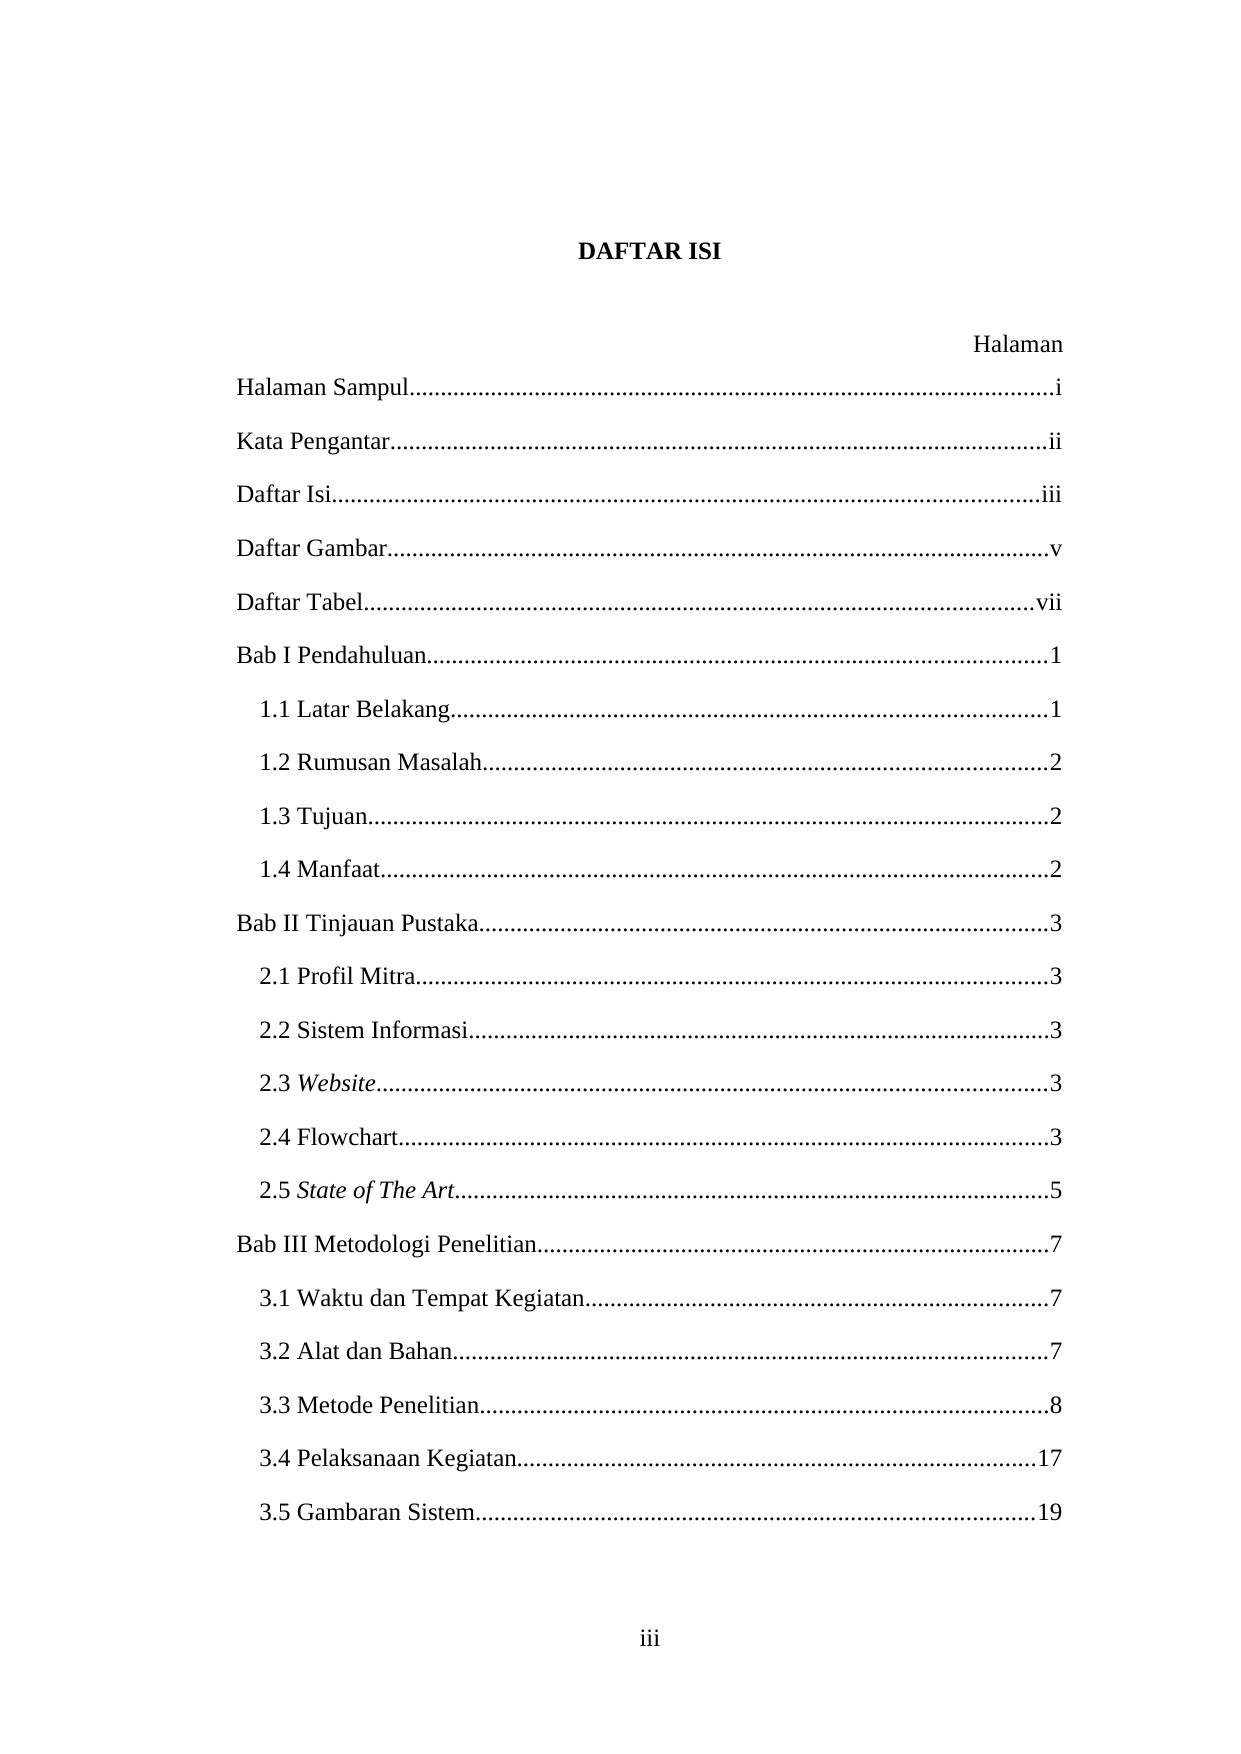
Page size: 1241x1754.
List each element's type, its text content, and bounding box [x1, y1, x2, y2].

subtitle DAFTAR ISI [236, 236, 1063, 265]
